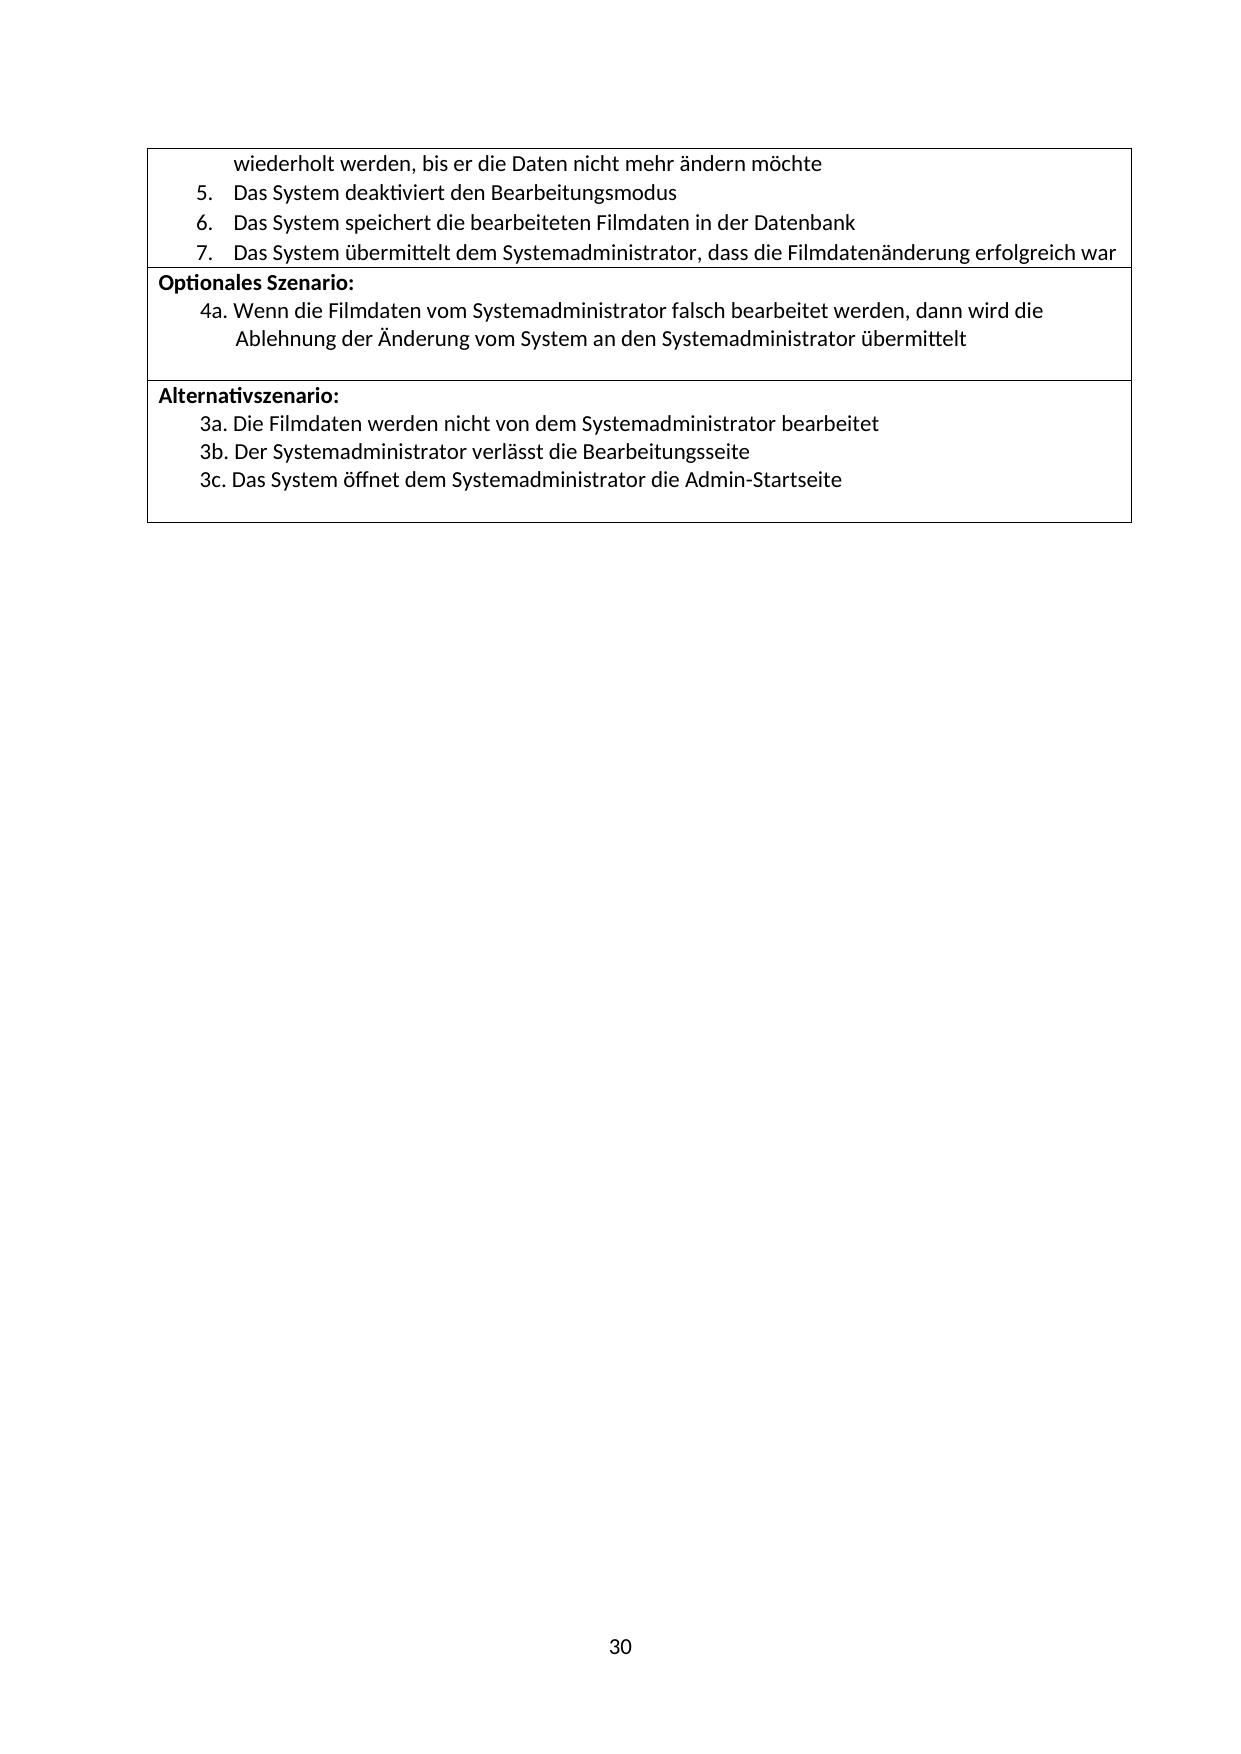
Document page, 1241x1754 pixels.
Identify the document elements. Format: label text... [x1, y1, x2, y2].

table_cell Optionales Szenario: 4a. Wenn die Filmdaten vom Systemadministrator falsch bearbeitet werden, dann wird die Ablehnung der Änderung vom System an den Systemadministrator übermittelt [148, 268, 1131, 380]
table_cell Alternativszenario: 3a. Die Filmdaten werden nicht von dem Systemadministrator bearbeitet 3b. Der Systemadministrator verlässt die Bearbeitungsseite 3c. Das System öffnet dem Systemadministrator die Admin-Startseite [148, 381, 1131, 522]
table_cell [148, 149, 1131, 267]
